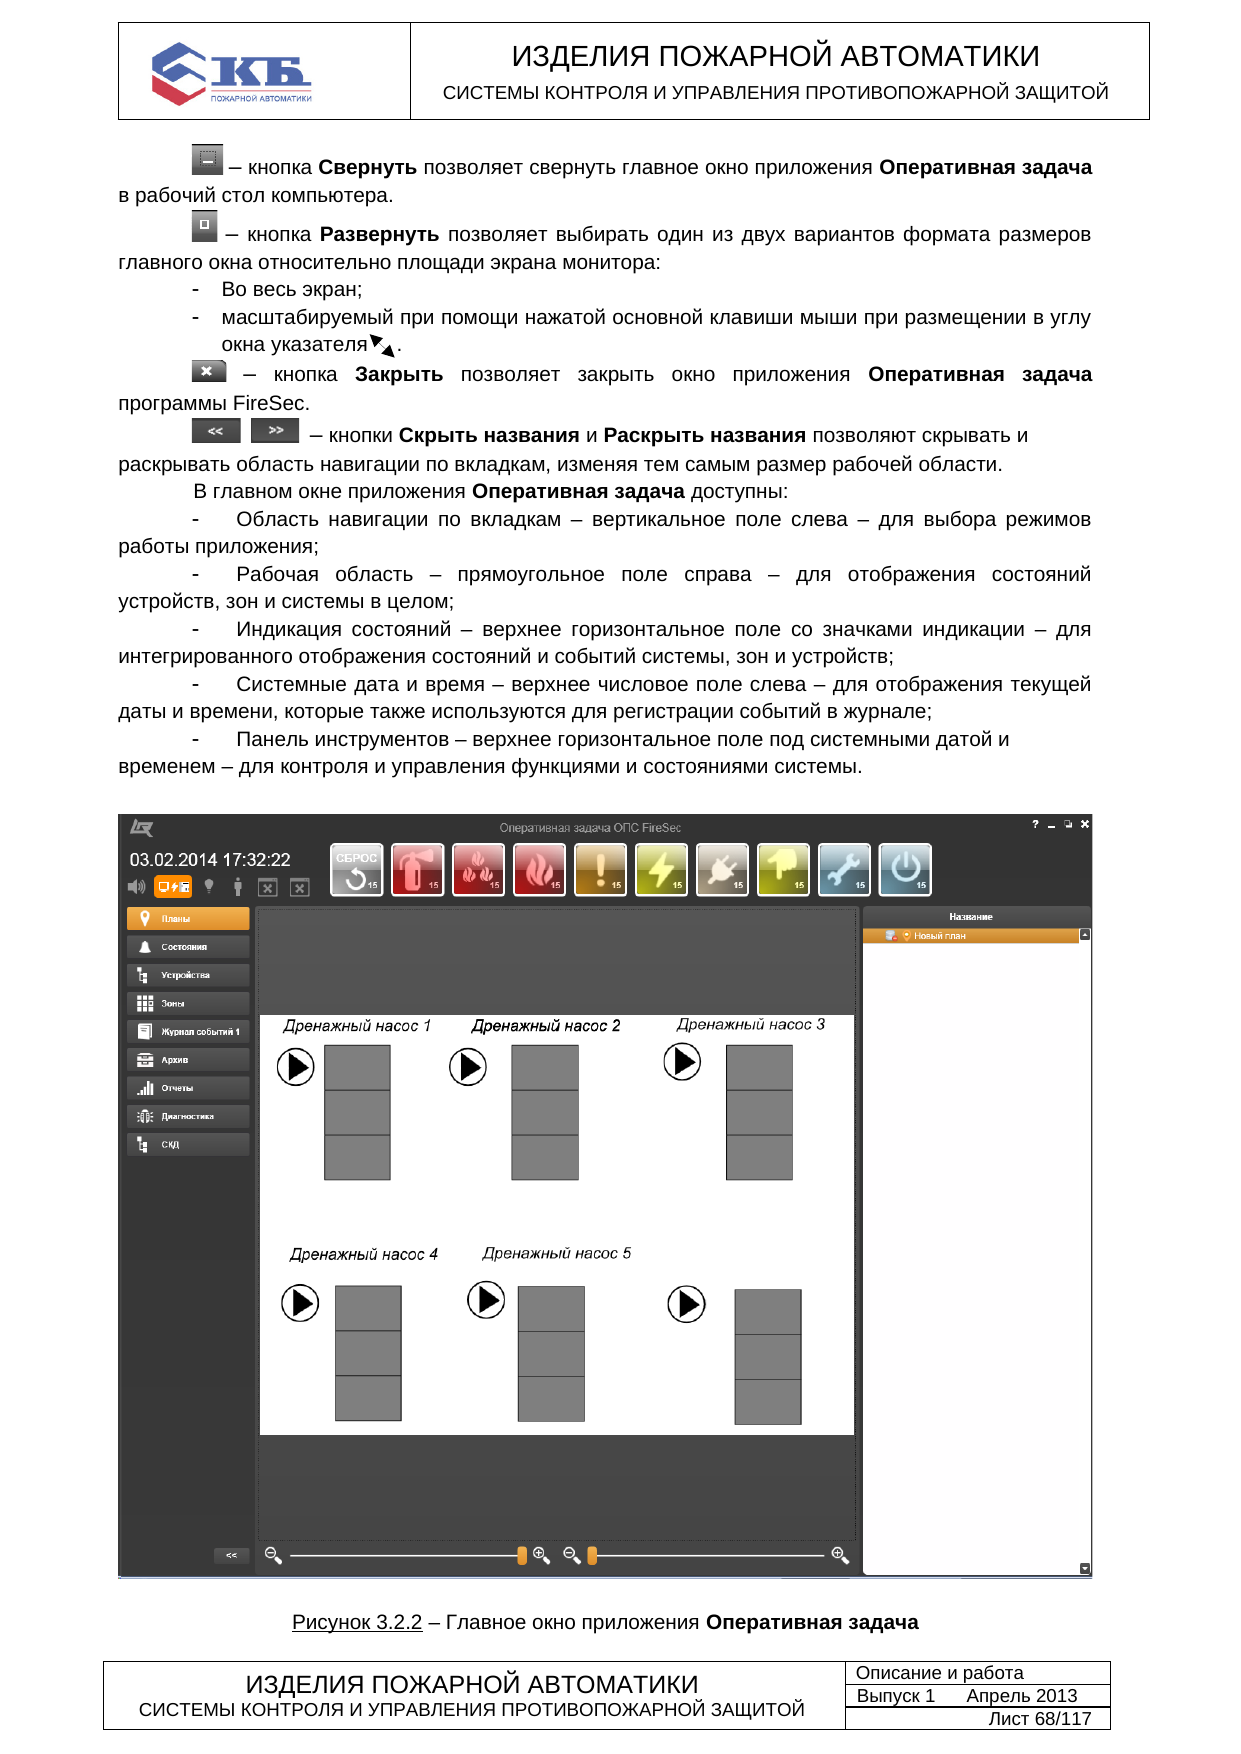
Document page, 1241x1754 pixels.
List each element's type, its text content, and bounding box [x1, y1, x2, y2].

picture [251, 418, 300, 443]
list Системные дата и время – верхнее числовое поле слева – для отображения текущей даты и времени, которые также используются для регистрации событий в журнале; [118, 672, 1092, 723]
list В главном окне приложения Оперативная задача доступны: [193, 479, 1092, 503]
picture [191, 360, 227, 382]
picture [191, 418, 241, 443]
picture [118, 814, 1093, 1579]
list Индикация состояний – верхнее горизонтальное поле со значками индикации – для интегрированного отображения состояний и событий системы, зон и устройств; [118, 617, 1092, 668]
list – кнопка Свернуть позволяет свернуть главное окно приложения Оперативная задача в рабочий стол компьютера. [118, 144, 1092, 207]
list Рисунок 3.2.2 – Главное окно приложения Оперативная задача [118, 1610, 1092, 1634]
list – кнопка Развернуть позволяет выбирать один из двух вариантов формата размеров главного окна относительно площади экрана монитора: [118, 211, 1092, 273]
picture [191, 144, 224, 175]
list масштабируемый при помощи нажатой основной клавиши мыши при размещении в углу окна указателя . [192, 304, 1092, 356]
list Панель инструментов – верхнее горизонтальное поле под системными датой и временем – для контроля и управления функциями и состояниями системы. [118, 727, 1092, 778]
list – кнопки Скрыть названия и Раскрыть названия позволяют скрывать и раскрывать область навигации по вкладкам, изменяя тем самым размер рабочей области. [118, 419, 1092, 475]
picture [148, 34, 325, 115]
list Во весь экран; [192, 277, 1092, 301]
list Рабочая область – прямоугольное поле справа – для отображения состояний устройств, зон и системы в целом; [118, 561, 1092, 613]
list Область навигации по вкладкам – вертикальное поле слева – для выбора режимов работы приложения; [118, 506, 1092, 558]
picture [191, 210, 218, 242]
list – кнопка Закрыть позволяет закрыть окно приложения Оперативная задача программы FireSec. [118, 360, 1092, 415]
